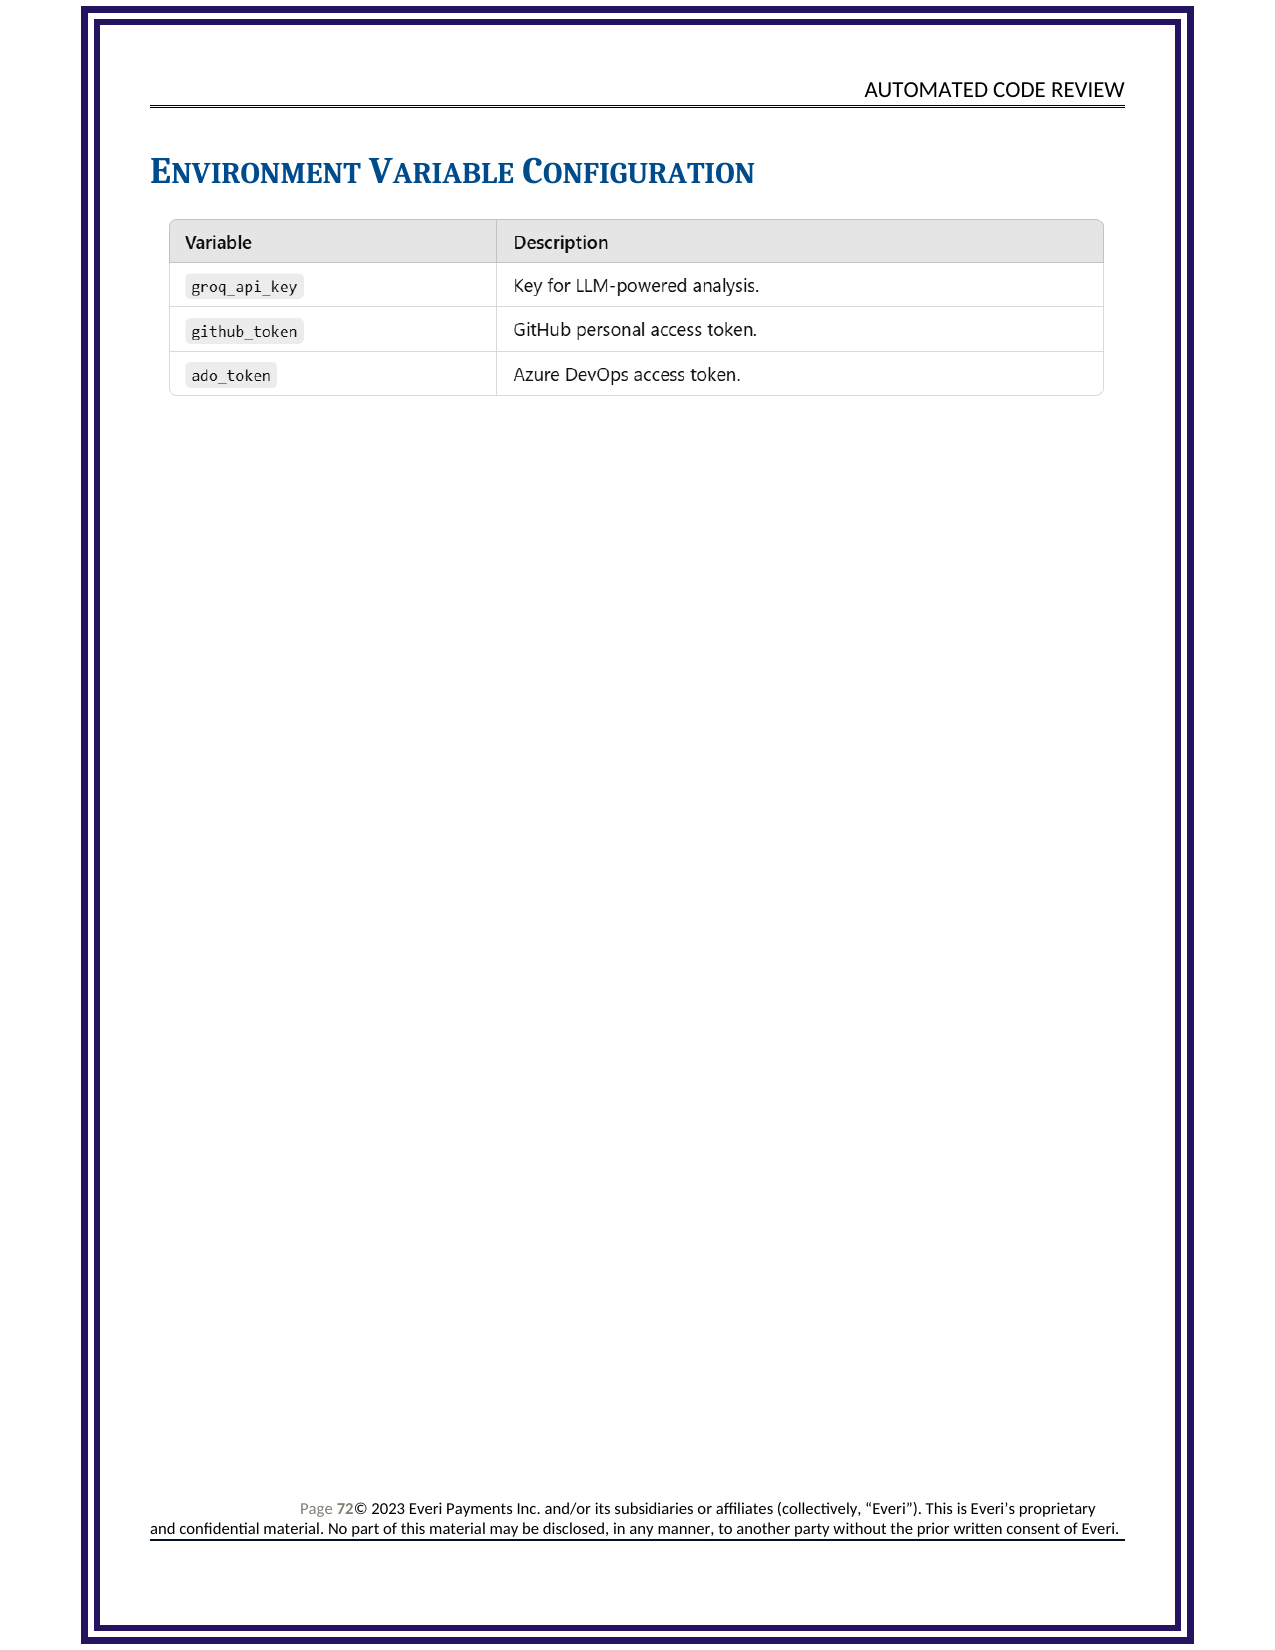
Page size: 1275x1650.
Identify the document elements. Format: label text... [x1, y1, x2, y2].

picture [150, 207, 1125, 406]
subtitle Environment Variable Configuration [150, 150, 1125, 193]
